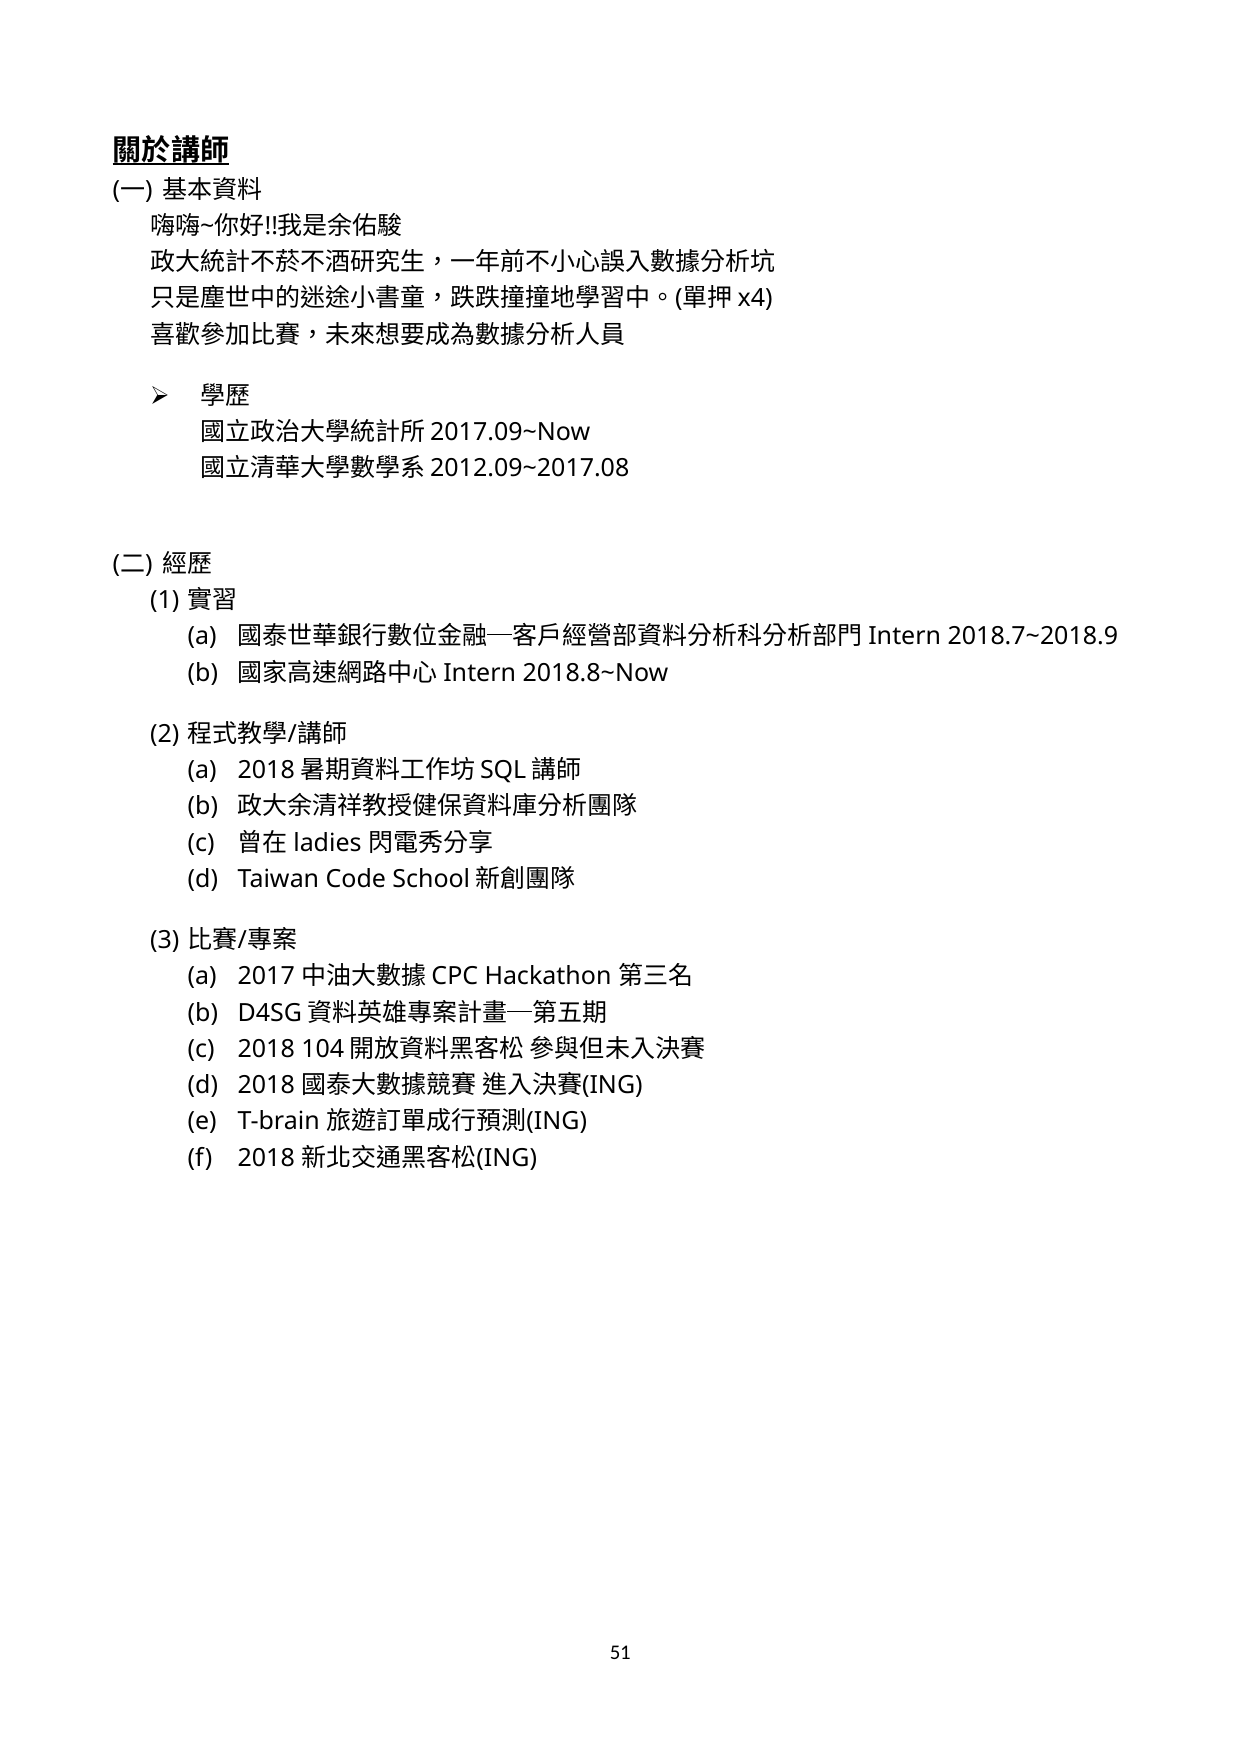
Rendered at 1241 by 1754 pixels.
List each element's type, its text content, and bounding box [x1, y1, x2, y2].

list 實習 [150, 579, 1128, 616]
list 國立清華大學數學系2012.09~2017.08 [200, 448, 1128, 484]
list Taiwan Code School新創團隊 [187, 858, 1128, 894]
text 只是塵世中的迷途小書童，跌跌撞撞地學習中。(單押x4) [150, 278, 1128, 314]
list 曾在 ladies 閃電秀分享 [187, 822, 1128, 858]
list 政大余清祥教授健保資料庫分析團隊 [187, 786, 1128, 822]
list 基本資料 [112, 169, 1128, 205]
list D4SG資料英雄專案計畫─第五期 [187, 992, 1128, 1028]
list 2018 國泰大數據競賽 進入決賽(ING) [187, 1064, 1128, 1101]
list 學歷 [150, 375, 1128, 412]
list 比賽/專案 [150, 919, 1128, 956]
list 程式教學/講師 [150, 713, 1128, 749]
list 2018 新北交通黑客松(ING) [187, 1137, 1128, 1173]
list 經歷 [112, 543, 1128, 579]
text 嗨嗨~你好!!我是余佑駿 [150, 205, 1128, 242]
list 國家高速網路中心 Intern 2018.8~Now [187, 652, 1128, 688]
list 2018暑期資料工作坊SQL講師 [187, 749, 1128, 786]
list 國立政治大學統計所2017.09~Now [200, 412, 1128, 448]
list T-brain 旅遊訂單成行預測(ING) [187, 1101, 1128, 1137]
text 關於講師 [112, 127, 1128, 169]
list 2018 104開放資料黑客松 參與但未入決賽 [187, 1028, 1128, 1064]
text 政大統計不菸不酒研究生，一年前不小心誤入數據分析坑 [150, 242, 1128, 278]
list 2017 中油大數據CPC Hackathon 第三名 [187, 956, 1128, 992]
list 國泰世華銀行數位金融─客戶經營部資料分析科分析部門 Intern 2018.7~2018.9 [187, 616, 1128, 652]
list 喜歡參加比賽，未來想要成為數據分析人員 [150, 314, 1128, 350]
